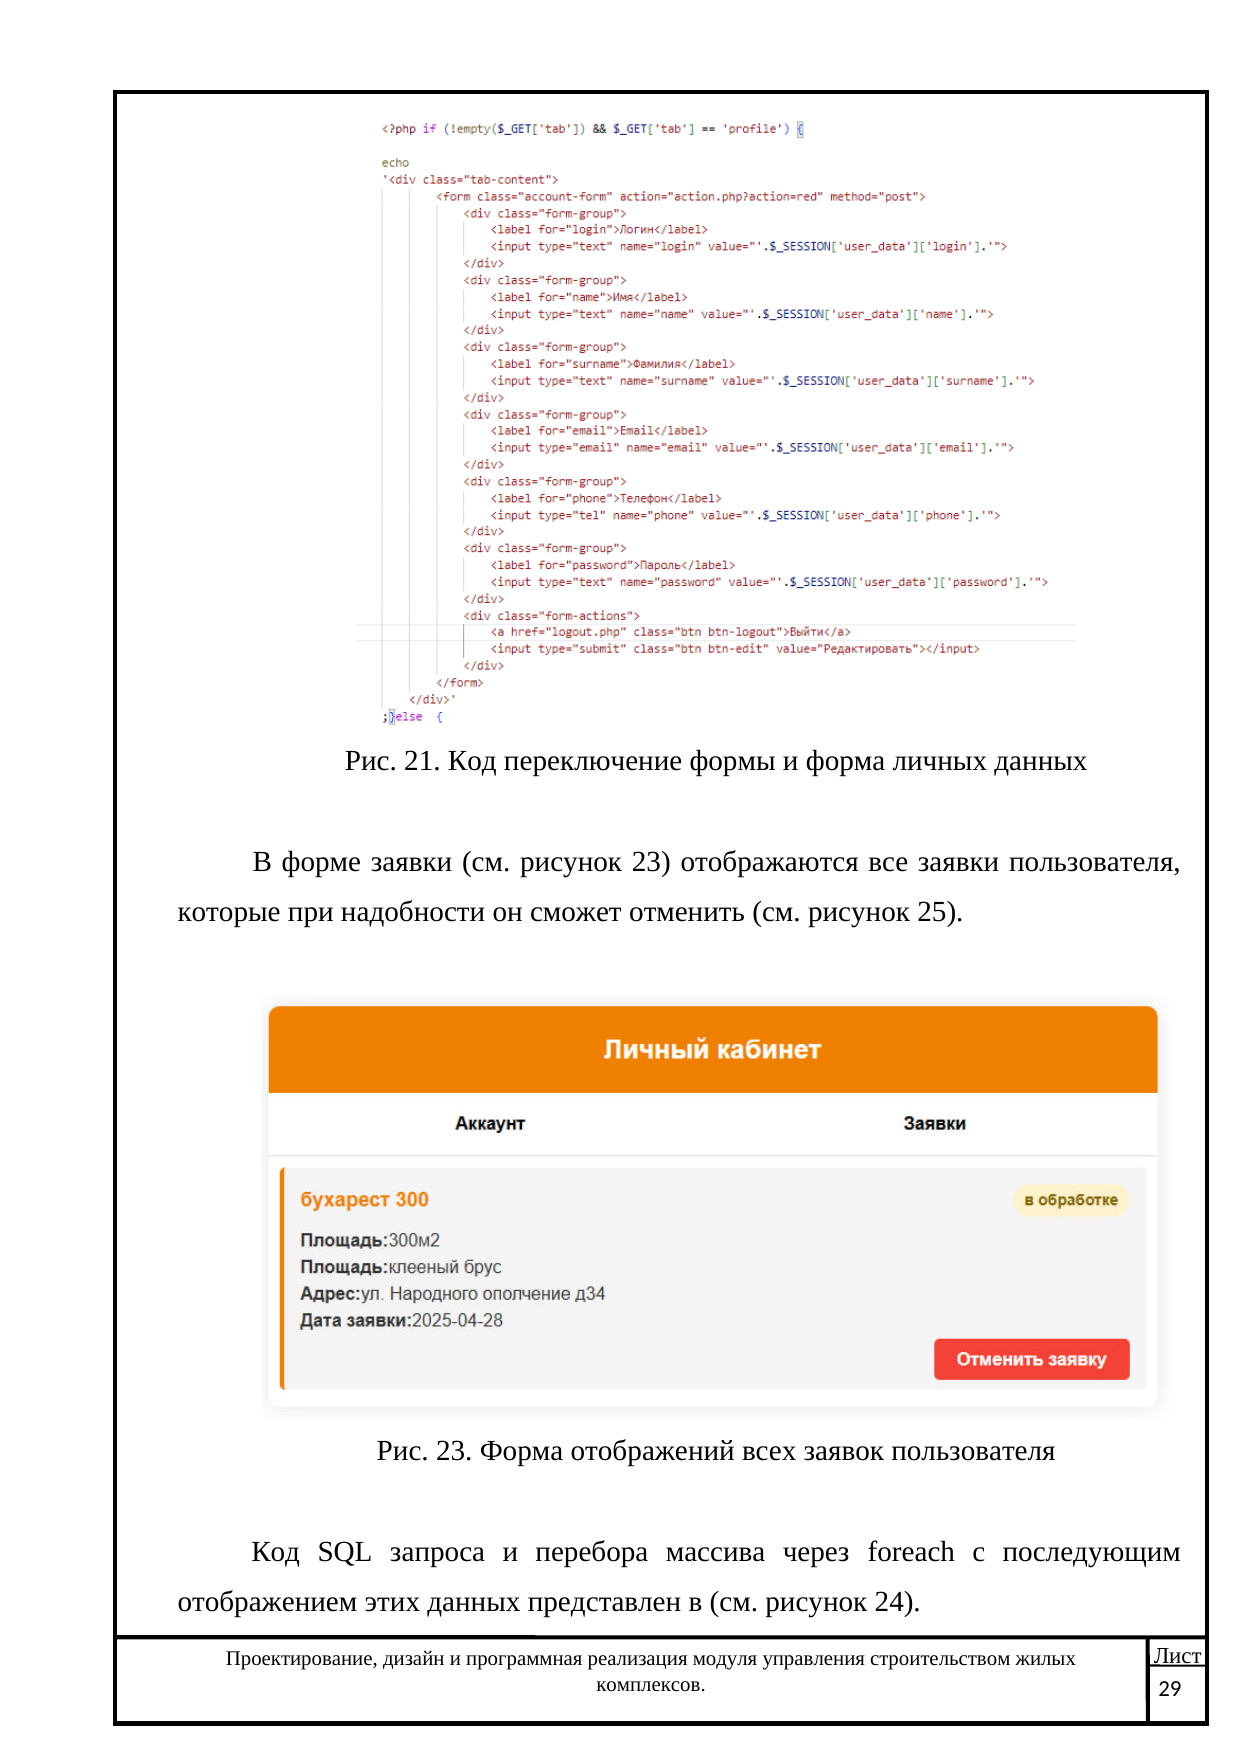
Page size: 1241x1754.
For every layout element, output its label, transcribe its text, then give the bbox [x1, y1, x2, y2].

picture [356, 118, 1076, 729]
picture [261, 994, 1171, 1420]
text Код SQL запроса и перебора массива через foreach с последующим отображением этих данных представлен в (см. рисунок 24). [177, 1534, 1181, 1618]
text В форме заявки (см. рисунок 23) отображаются все заявки пользователя, которые при надобности он сможет отменить (см. рисунок 25). [177, 844, 1181, 927]
text Риc. 23. Форма отображений всех заявок пользователя [177, 1433, 1181, 1467]
text Риc. 21. Код переключение формы и форма личных данных [177, 743, 1181, 777]
